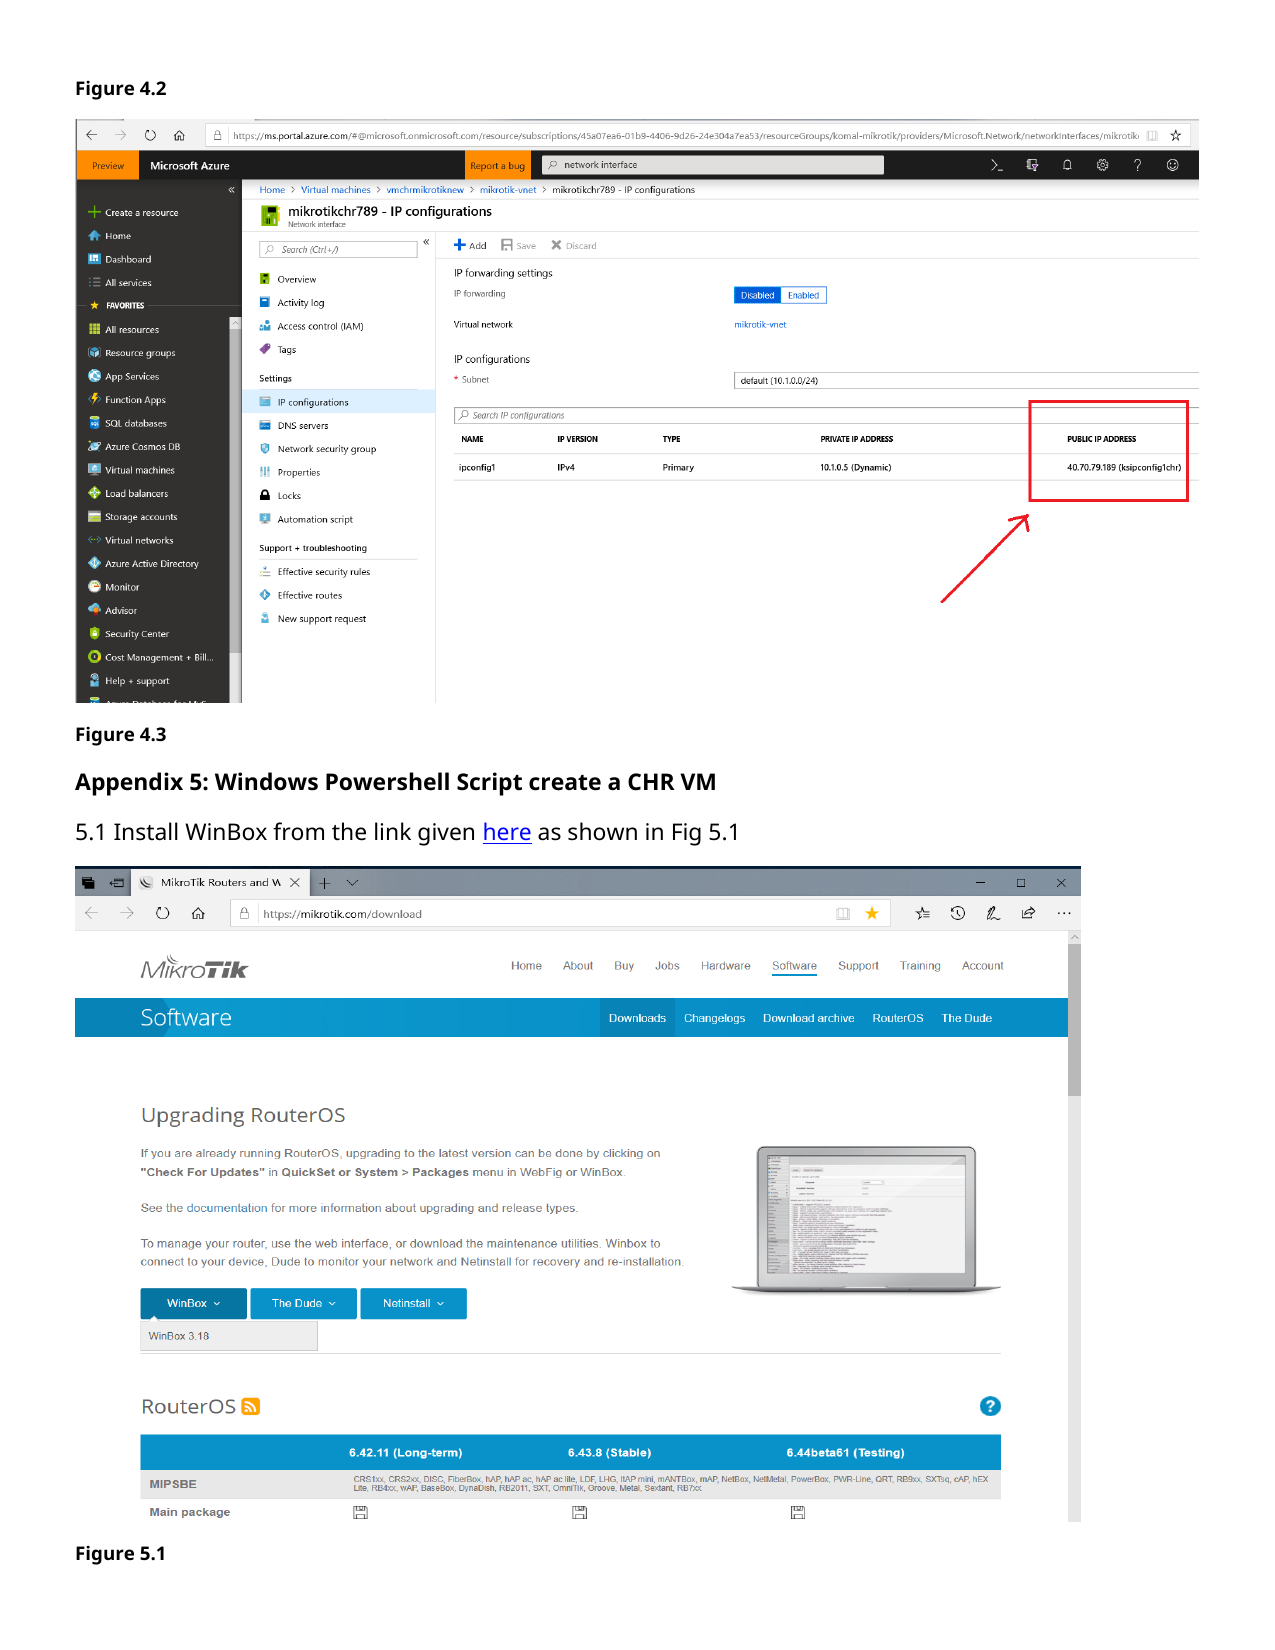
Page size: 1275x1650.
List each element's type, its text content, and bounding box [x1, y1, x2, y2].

text 5.1 Install WinBox from the link given here as shown in Fig 5.1 [75, 816, 1200, 847]
text Figure 4.3 [75, 722, 1200, 747]
text Appendix 5: Windows Powershell Script create a CHR VM [75, 766, 1200, 797]
text Figure 5.1 [75, 1540, 1200, 1566]
picture [75, 866, 1081, 1522]
picture [75, 119, 1199, 703]
text Figure 4.2 [75, 75, 1200, 101]
